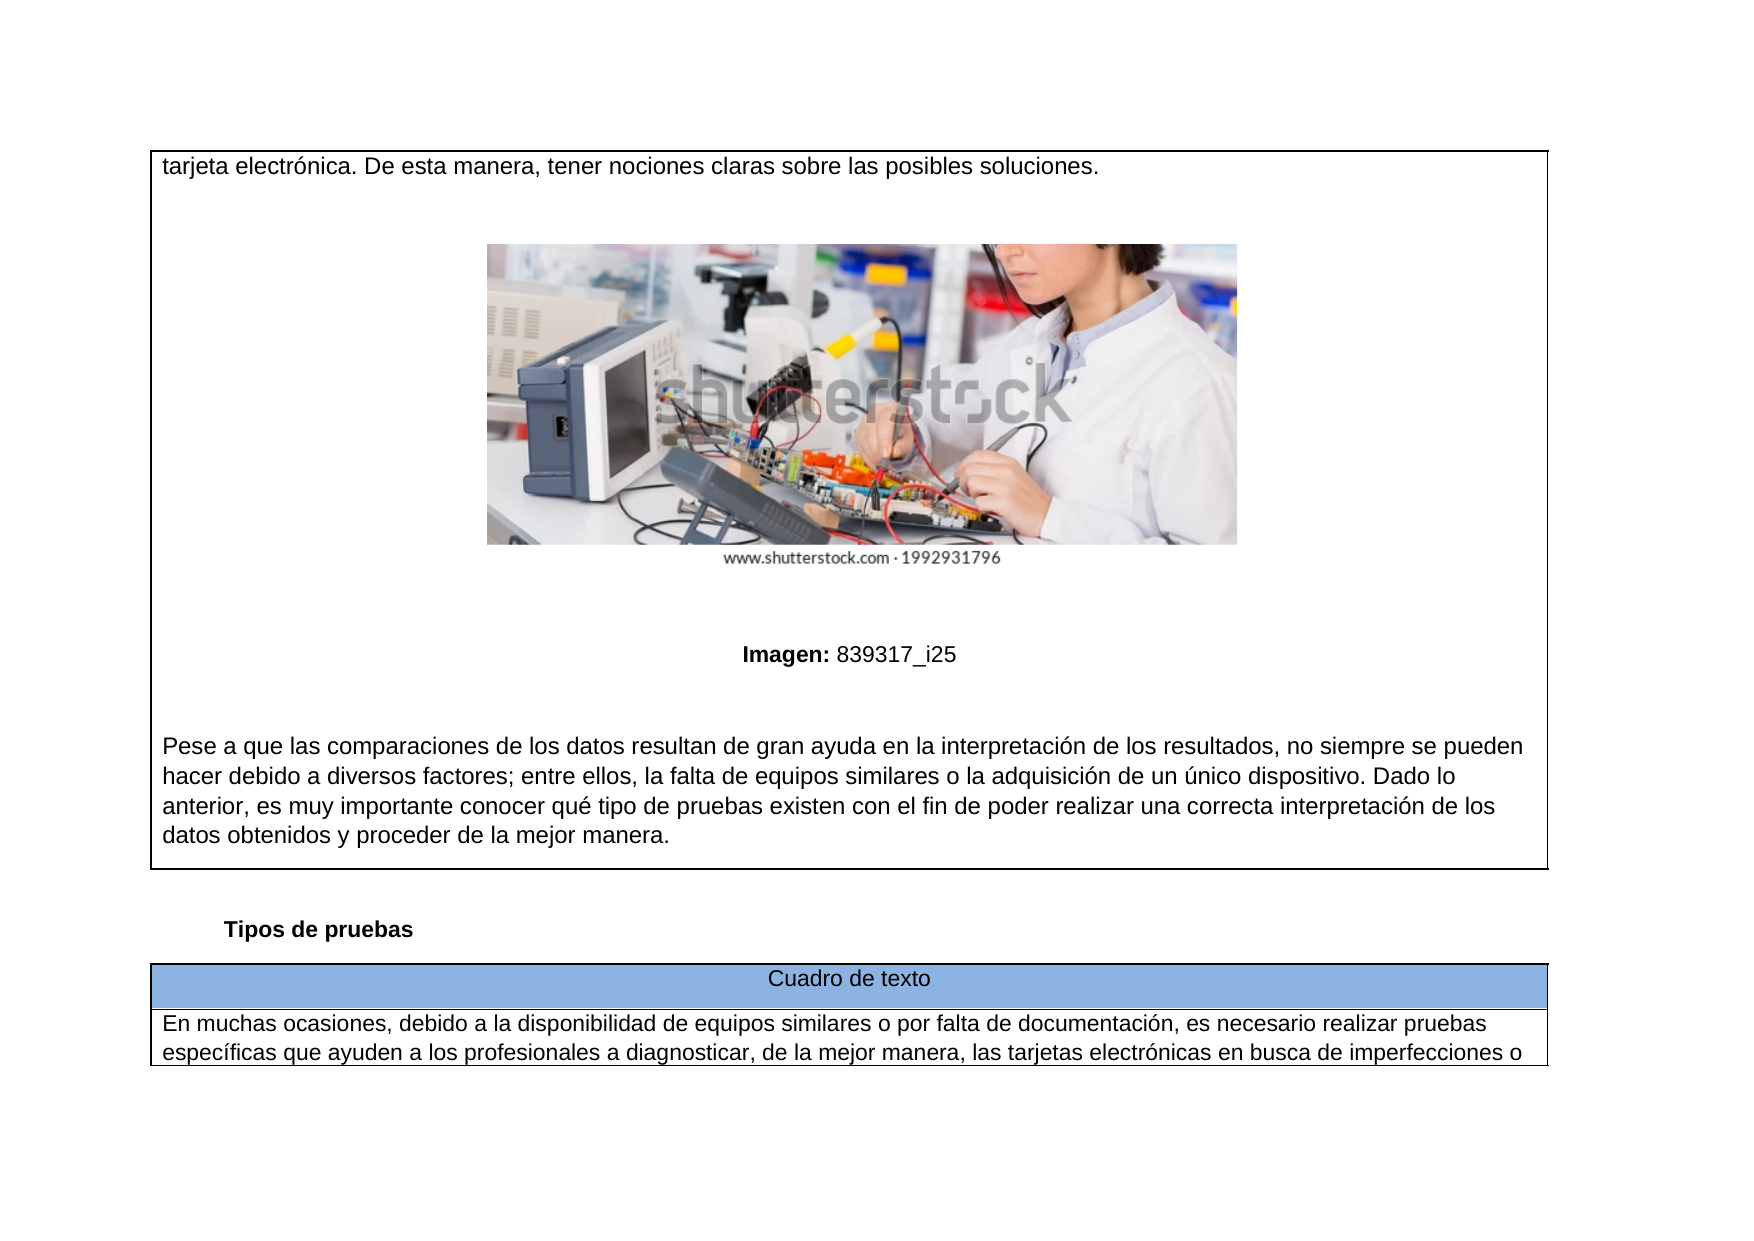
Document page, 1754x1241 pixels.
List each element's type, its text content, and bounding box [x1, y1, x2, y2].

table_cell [152, 1010, 1547, 1065]
text Tipos de pruebas [150, 916, 1604, 943]
picture [487, 244, 1238, 570]
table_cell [152, 152, 1547, 868]
table_header Cuadro de texto [152, 965, 1547, 1008]
